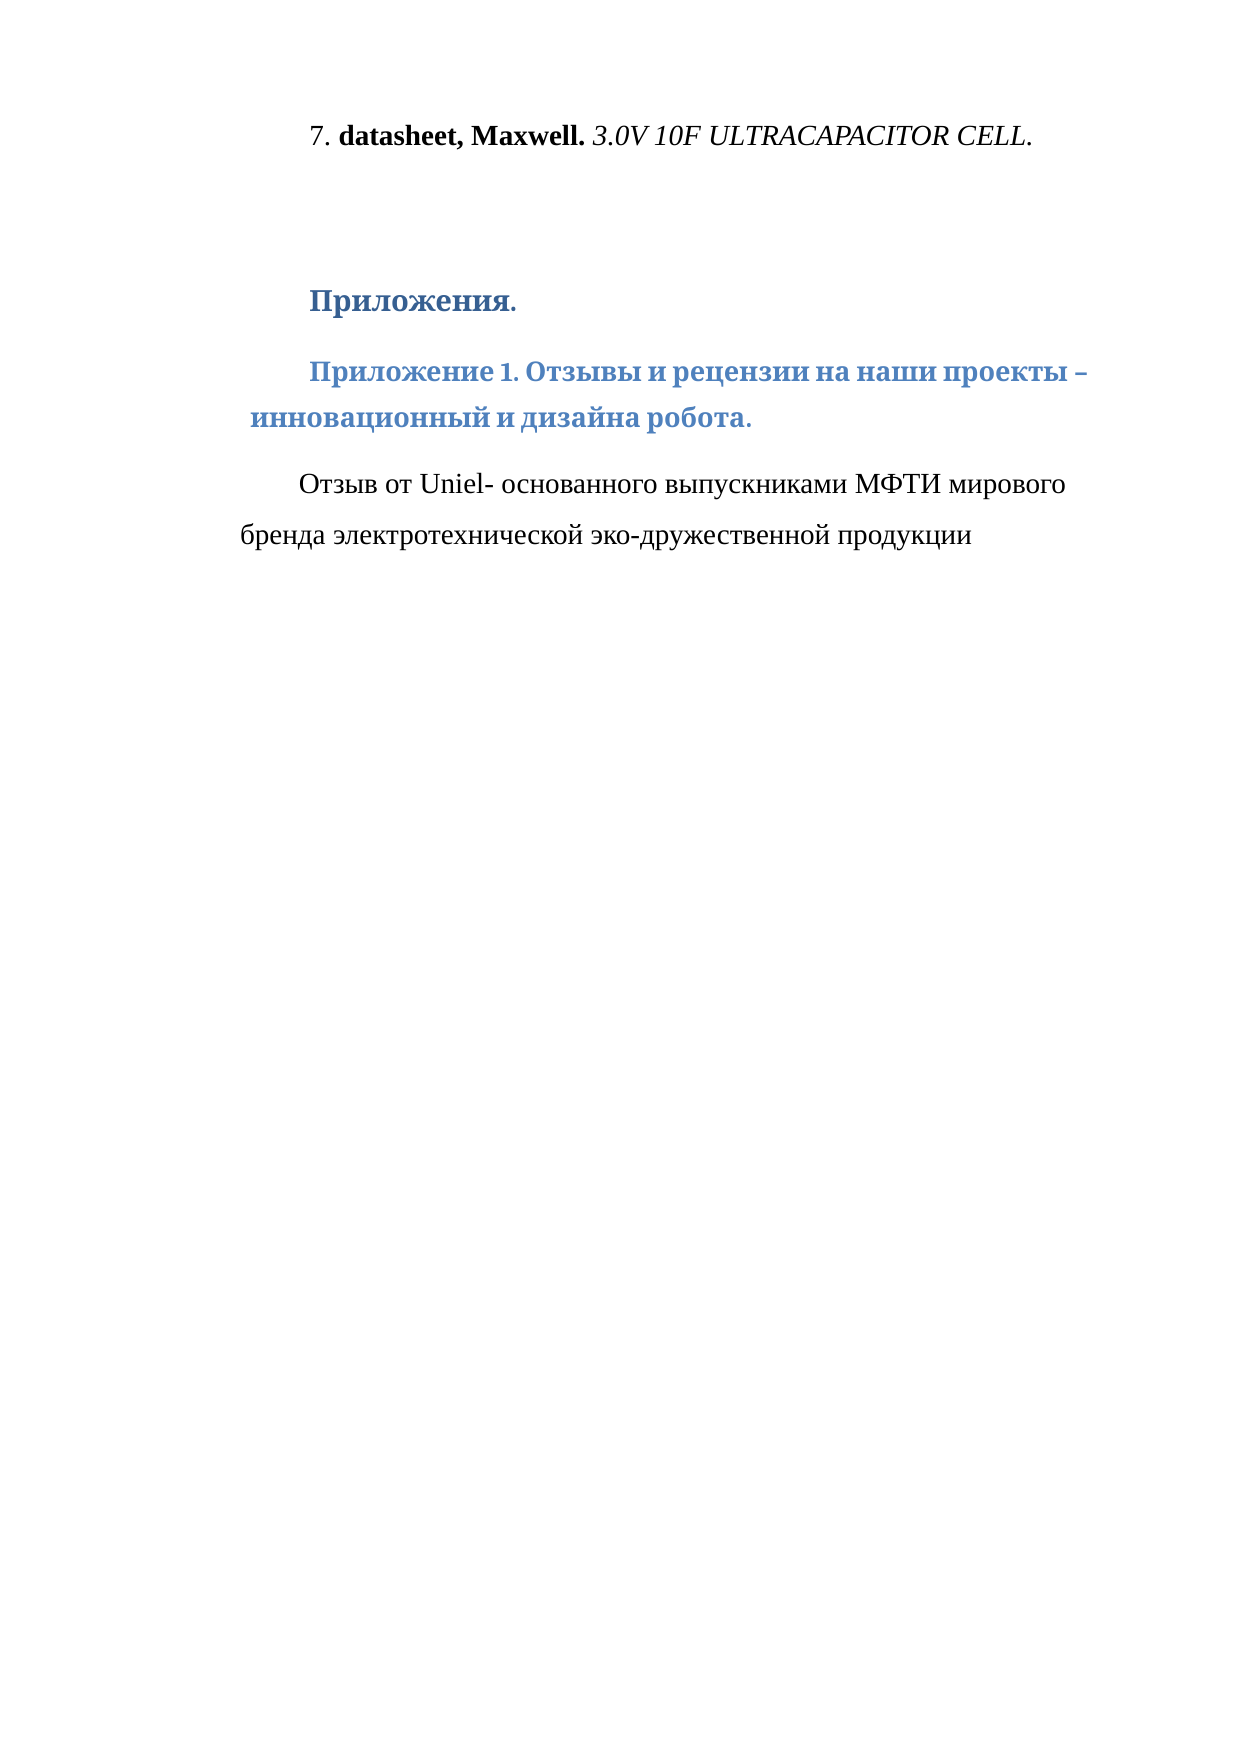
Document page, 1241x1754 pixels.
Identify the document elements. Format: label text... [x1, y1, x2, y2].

subtitle Приложения. [250, 285, 1122, 319]
text Отзыв от Uniel- основанного выпускниками МФТИ мирового бренда электротехнической эко-дружественной продукции [240, 467, 1122, 550]
subtitle Приложение 1. Отзывы и рецензии на наши проекты – инновационный и дизайна робота. [250, 357, 1122, 434]
text 7. datasheet, Maxwell. 3.0V 10F ULTRACAPACITOR CELL. [250, 118, 1122, 152]
